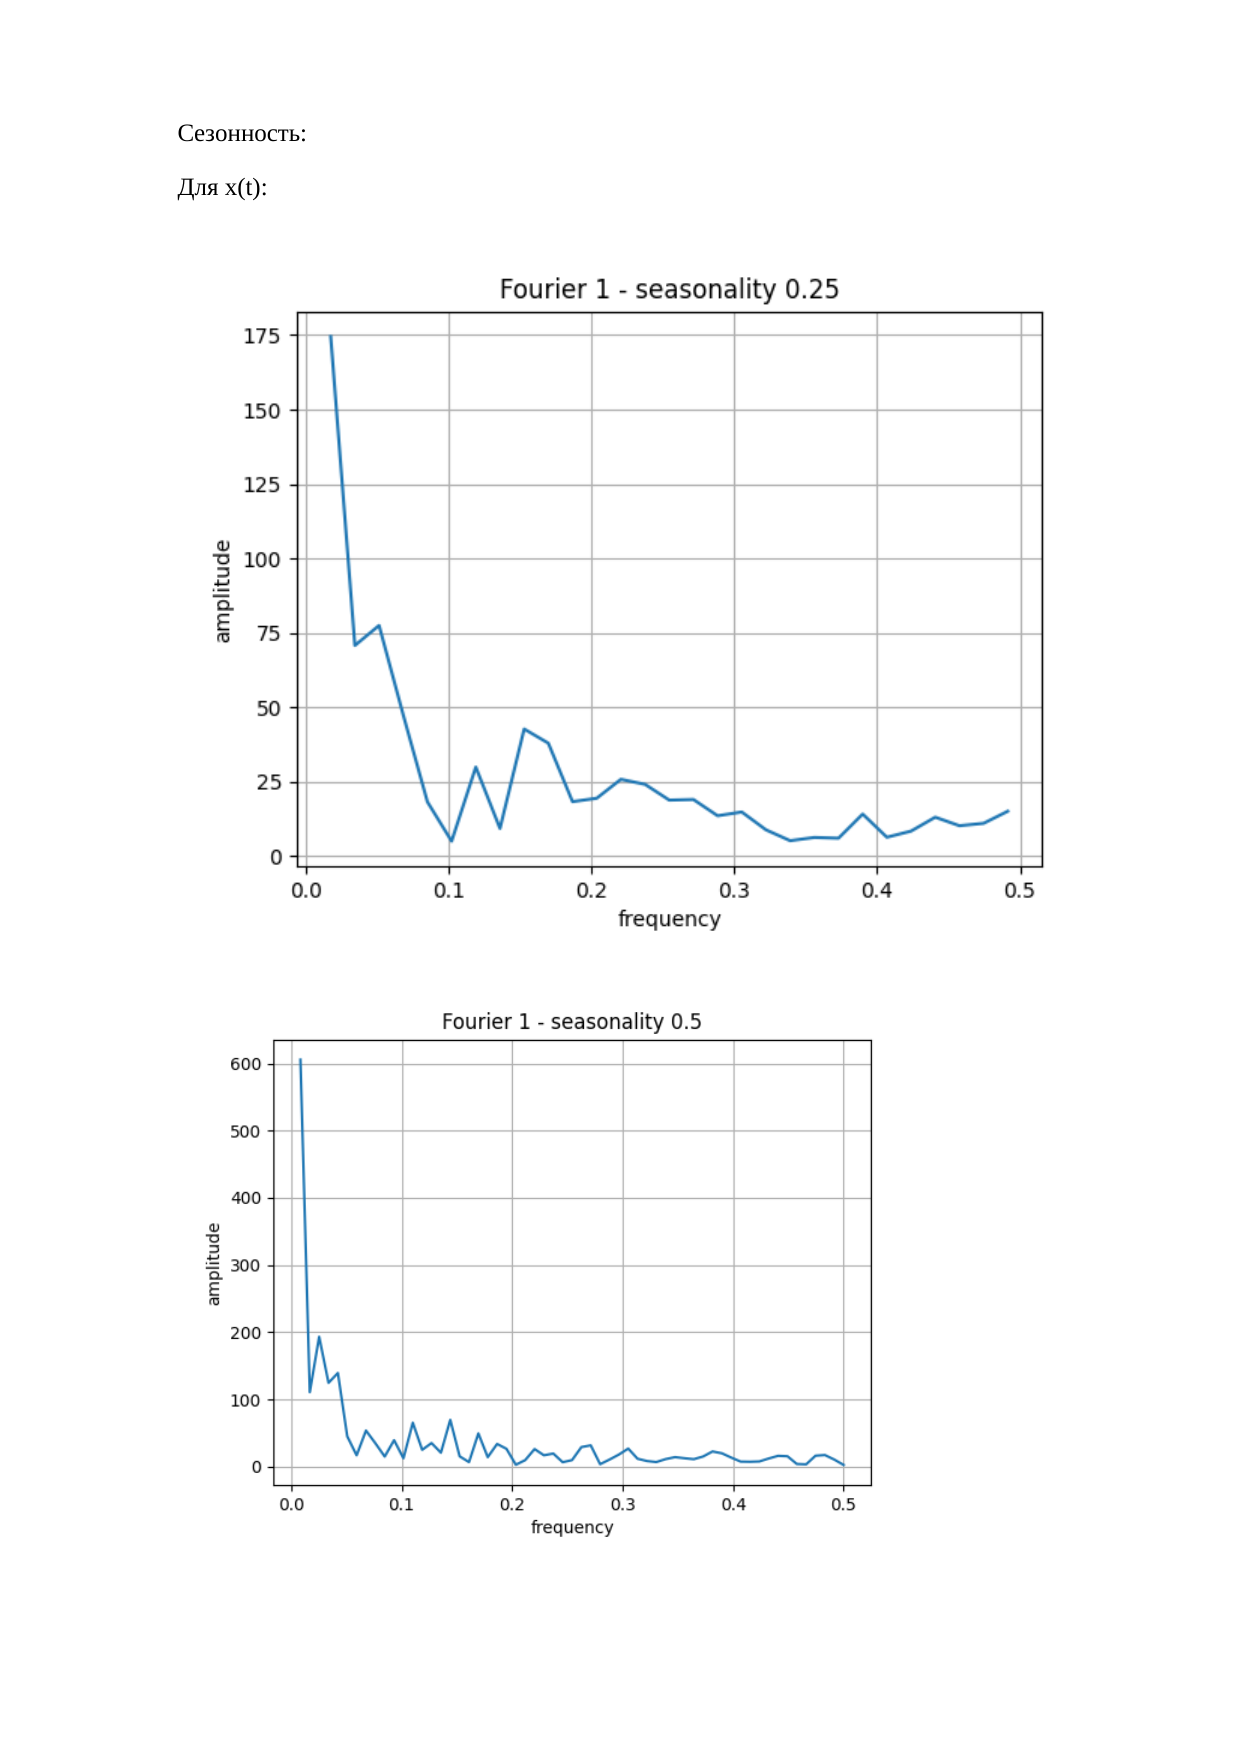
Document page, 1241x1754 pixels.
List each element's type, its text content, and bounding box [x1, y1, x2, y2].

picture [177, 970, 948, 1549]
picture [177, 225, 1138, 946]
text Сезонность: [177, 118, 1152, 147]
text Для x(t): [177, 172, 1152, 201]
